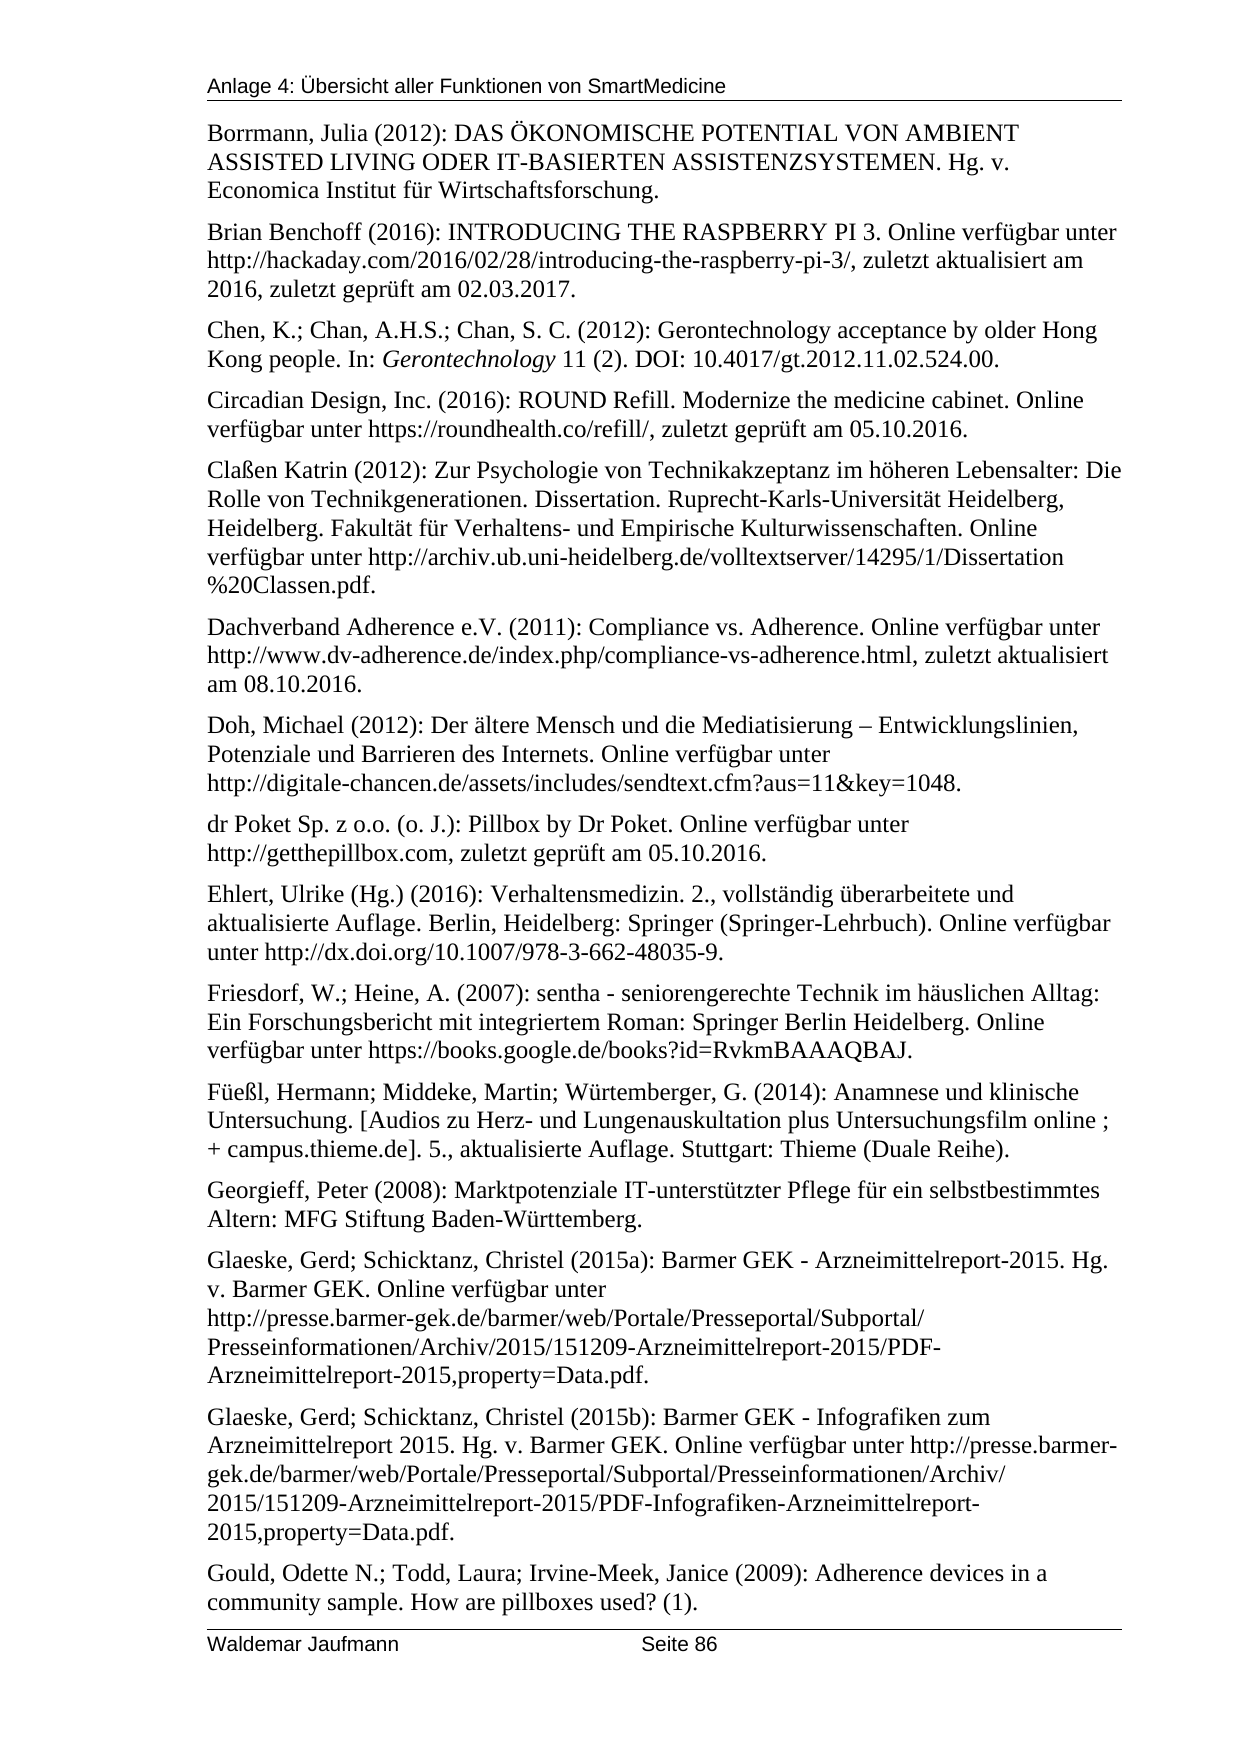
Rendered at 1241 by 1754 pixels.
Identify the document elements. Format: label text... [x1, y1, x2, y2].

text Brian Benchoff (2016): INTRODUCING THE RASPBERRY PI 3. Online verfügbar unter http://hackaday.com/2016/02/28/introducing-the-raspberry-pi-3/, zuletzt aktualisiert am 2016, zuletzt geprüft am 02.03.2017. [207, 217, 1122, 303]
text Georgieff, Peter (2008): Marktpotenziale IT-unterstützter Pflege für ein selbstbestimmtes Altern: MFG Stiftung Baden-Württemberg. [207, 1176, 1122, 1233]
text Glaeske, Gerd; Schicktanz, Christel (2015a): Barmer GEK - Arzneimittelreport-2015. Hg. v. Barmer GEK. Online verfügbar unter http://presse.barmer-gek.de/barmer/web/Portale/Presseportal/Subportal/Presseinformationen/Archiv/2015/151209-Arzneimittelreport-2015/PDF-Arzneimittelreport-2015,property=Data.pdf. [207, 1246, 1122, 1389]
text Chen, K.; Chan, A.H.S.; Chan, S. C. (2012): Gerontechnology acceptance by older Hong Kong people. In: Gerontechnology 11 (2). DOI: 10.4017/gt.2012.11.02.524.00. [207, 316, 1122, 373]
text Claßen Katrin (2012): Zur Psychologie von Technikakzeptanz im höheren Lebensalter: Die Rolle von Technikgenerationen. Dissertation. Ruprecht-Karls-Universität Heidelberg, Heidelberg. Fakultät für Verhaltens- und Empirische Kulturwissenschaften. Online verfügbar unter http://archiv.ub.uni-heidelberg.de/volltextserver/14295/1/Dissertation%20Classen.pdf. [207, 456, 1122, 599]
text Glaeske, Gerd; Schicktanz, Christel (2015b): Barmer GEK - Infografiken zum Arzneimittelreport 2015. Hg. v. Barmer GEK. Online verfügbar unter http://presse.barmer-gek.de/barmer/web/Portale/Presseportal/Subportal/Presseinformationen/Archiv/2015/151209-Arzneimittelreport-2015/PDF-Infografiken-Arzneimittelreport-2015,property=Data.pdf. [207, 1402, 1122, 1546]
text Dachverband Adherence e.V. (2011): Compliance vs. Adherence. Online verfügbar unter http://www.dv-adherence.de/index.php/compliance-vs-adherence.html, zuletzt aktualisiert am 08.10.2016. [207, 612, 1122, 698]
text Doh, Michael (2012): Der ältere Mensch und die Mediatisierung – Entwicklungslinien, Potenziale und Barrieren des Internets. Online verfügbar unter http://digitale-chancen.de/assets/includes/sendtext.cfm?aus=11&key=1048. [207, 711, 1122, 797]
text Circadian Design, Inc. (2016): ROUND Refill. Modernize the medicine cabinet. Online verfügbar unter https://roundhealth.co/refill/, zuletzt geprüft am 05.10.2016. [207, 386, 1122, 443]
text dr Poket Sp. z o.o. (o. J.): Pillbox by Dr Poket. Online verfügbar unter http://getthepillbox.com, zuletzt geprüft am 05.10.2016. [207, 809, 1122, 867]
text Füeßl, Hermann; Middeke, Martin; Würtemberger, G. (2014): Anamnese und klinische Untersuchung. [Audios zu Herz- und Lungenauskultation plus Untersuchungsfilm online ; + campus.thieme.de]. 5., aktualisierte Auflage. Stuttgart: Thieme (Duale Reihe). [207, 1077, 1122, 1163]
text Ehlert, Ulrike (Hg.) (2016): Verhaltensmedizin. 2., vollständig überarbeitete und aktualisierte Auflage. Berlin, Heidelberg: Springer (Springer-Lehrbuch). Online verfügbar unter http://dx.doi.org/10.1007/978-3-662-48035-9. [207, 879, 1122, 966]
text Friesdorf, W.; Heine, A. (2007): sentha - seniorengerechte Technik im häuslichen Alltag: Ein Forschungsbericht mit integriertem Roman: Springer Berlin Heidelberg. Online verfügbar unter https://books.google.de/books?id=RvkmBAAAQBAJ. [207, 978, 1122, 1064]
text Gould, Odette N.; Todd, Laura; Irvine-Meek, Janice (2009): Adherence devices in a community sample. How are pillboxes used? (1). [207, 1558, 1122, 1616]
text Borrmann, Julia (2012): DAS ÖKONOMISCHE POTENTIAL VON AMBIENT ASSISTED LIVING ODER IT-BASIERTEN ASSISTENZSYSTEMEN. Hg. v. Economica Institut für Wirtschaftsforschung. [207, 118, 1122, 204]
